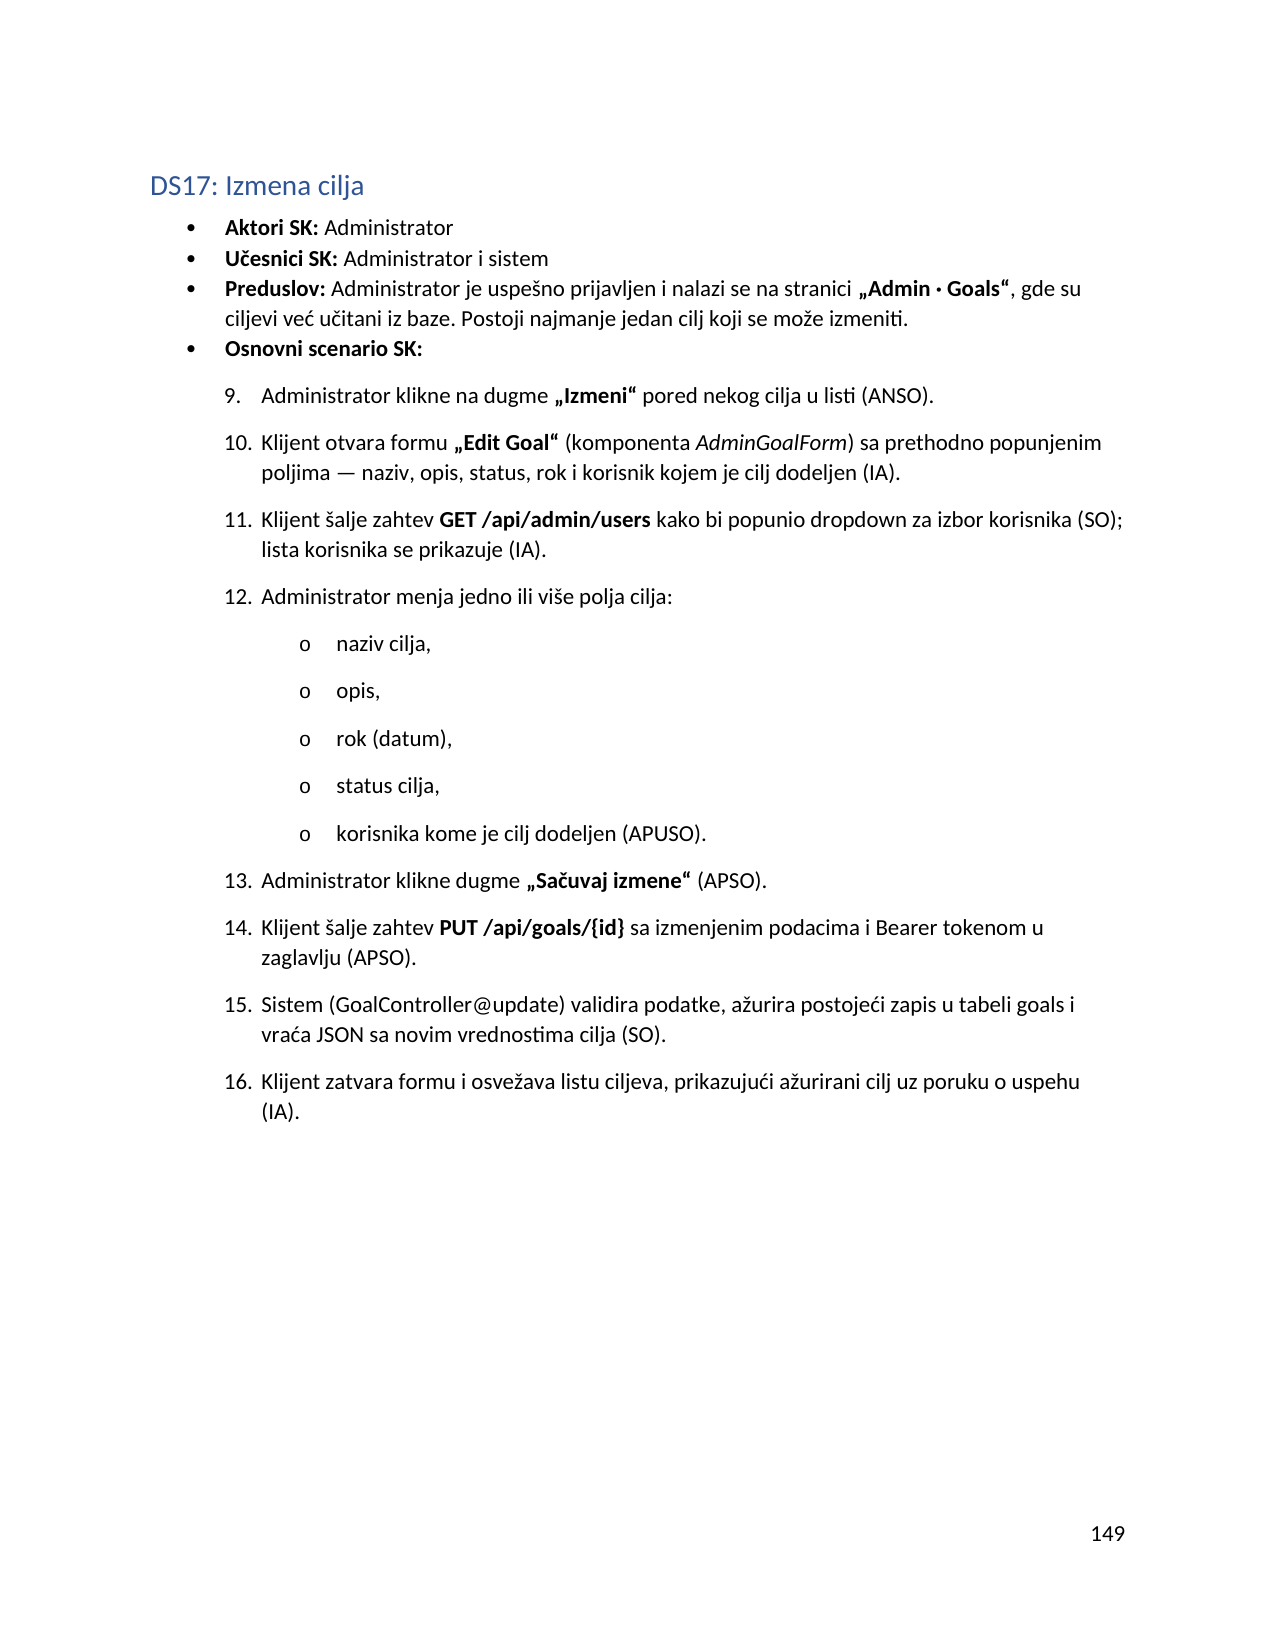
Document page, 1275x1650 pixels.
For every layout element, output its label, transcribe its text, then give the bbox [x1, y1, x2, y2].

list Administrator menja jedno ili više polja cilja: [224, 582, 1125, 610]
list Administrator klikne dugme „Sačuvaj izmene“ (APSO). [224, 866, 1125, 894]
list Klijent zatvara formu i osvežava listu ciljeva, prikazujući ažurirani cilj uz poruku o uspehu (IA). [224, 1067, 1125, 1125]
list Klijent šalje zahtev PUT /api/goals/{id} sa izmenjenim podacima i Bearer tokenom u zaglavlju (APSO). [224, 913, 1125, 971]
list Klijent šalje zahtev GET /api/admin/users kako bi popunio dropdown za izbor korisnika (SO); lista korisnika se prikazuje (IA). [224, 505, 1125, 563]
list Klijent otvara formu „Edit Goal“ (komponenta AdminGoalForm) sa prethodno popunjenim poljima — naziv, opis, status, rok i korisnik kojem je cilj dodeljen (IA). [224, 428, 1125, 486]
list rok (datum), [299, 724, 1125, 752]
list Aktori SK: Administrator [187, 213, 1125, 241]
list Osnovni scenario SK: [187, 334, 1125, 362]
list Učesnici SK: Administrator i sistem [187, 244, 1125, 272]
list korisnika kome je cilj dodeljen (APUSO). [299, 819, 1125, 847]
list opis, [299, 676, 1125, 705]
list Preduslov: Administrator je uspešno prijavljen i nalazi se na stranici „Admin · Goals“, gde su ciljevi već učitani iz baze. Postoji najmanje jedan cilj koji se može izmeniti. [187, 274, 1125, 332]
list naziv cilja, [299, 629, 1125, 658]
list status cilja, [299, 771, 1125, 800]
subtitle DS17: Izmena cilja [150, 167, 1125, 202]
list Sistem (GoalController@update) validira podatke, ažurira postojeći zapis u tabeli goals i vraća JSON sa novim vrednostima cilja (SO). [224, 990, 1125, 1048]
list Administrator klikne na dugme „Izmeni“ pored nekog cilja u listi (ANSO). [224, 381, 1125, 409]
